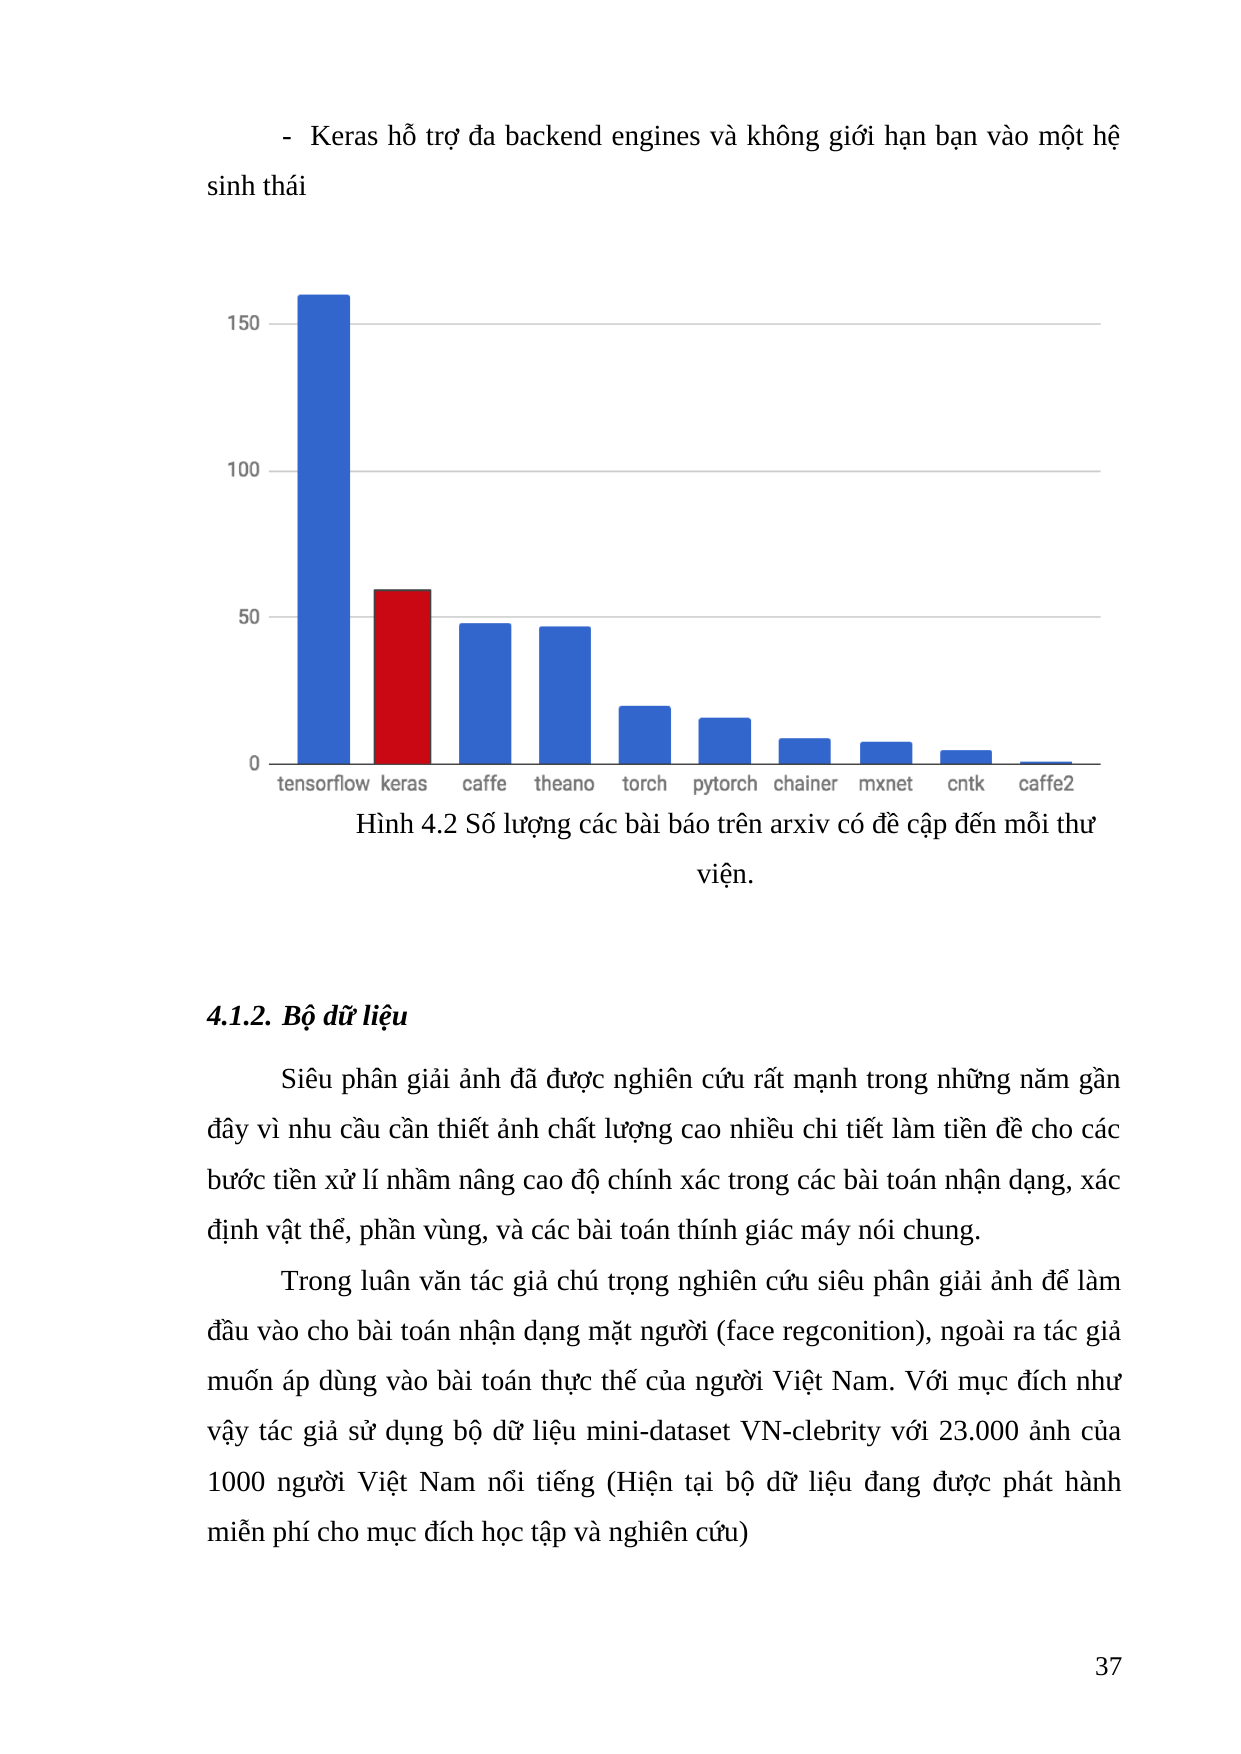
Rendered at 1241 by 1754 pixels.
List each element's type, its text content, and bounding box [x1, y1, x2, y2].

subtitle Bộ dữ liệu [207, 998, 1122, 1032]
text Trong luân văn tác giả chú trọng nghiên cứu siêu phân giải ảnh để làm đầu vào cho bài toán nhận dạng mặt người (face regconition), ngoài ra tác giả muốn áp dùng vào bài toán thực thế của người Việt Nam. Với mục đích như vậy tác giả sử dụng bộ dữ liệu mini-dataset VN-clebrity với 23.000 ảnh của 1000 người Việt Nam nổi tiếng (Hiện tại bộ dữ liệu đang được phát hành miễn phí cho mục đích học tập và nghiên cứu) [207, 1263, 1122, 1548]
text Hình 4.2 Số lượng các bài báo trên arxiv có đề cập đến mỗi thư viện. [329, 807, 1122, 890]
picture [206, 269, 1122, 807]
text Siêu phân giải ảnh đã được nghiên cứu rất mạnh trong những năm gần đây vì nhu cầu cần thiết ảnh chất lượng cao nhiều chi tiết làm tiền đề cho các bước tiền xử lí nhầm nâng cao độ chính xác trong các bài toán nhận dạng, xác định vật thể, phần vùng, và các bài toán thính giác máy nói chung. [207, 1061, 1122, 1246]
list Keras hỗ trợ đa backend engines và không giới hạn bạn vào một hệ sinh thái [207, 118, 1122, 202]
